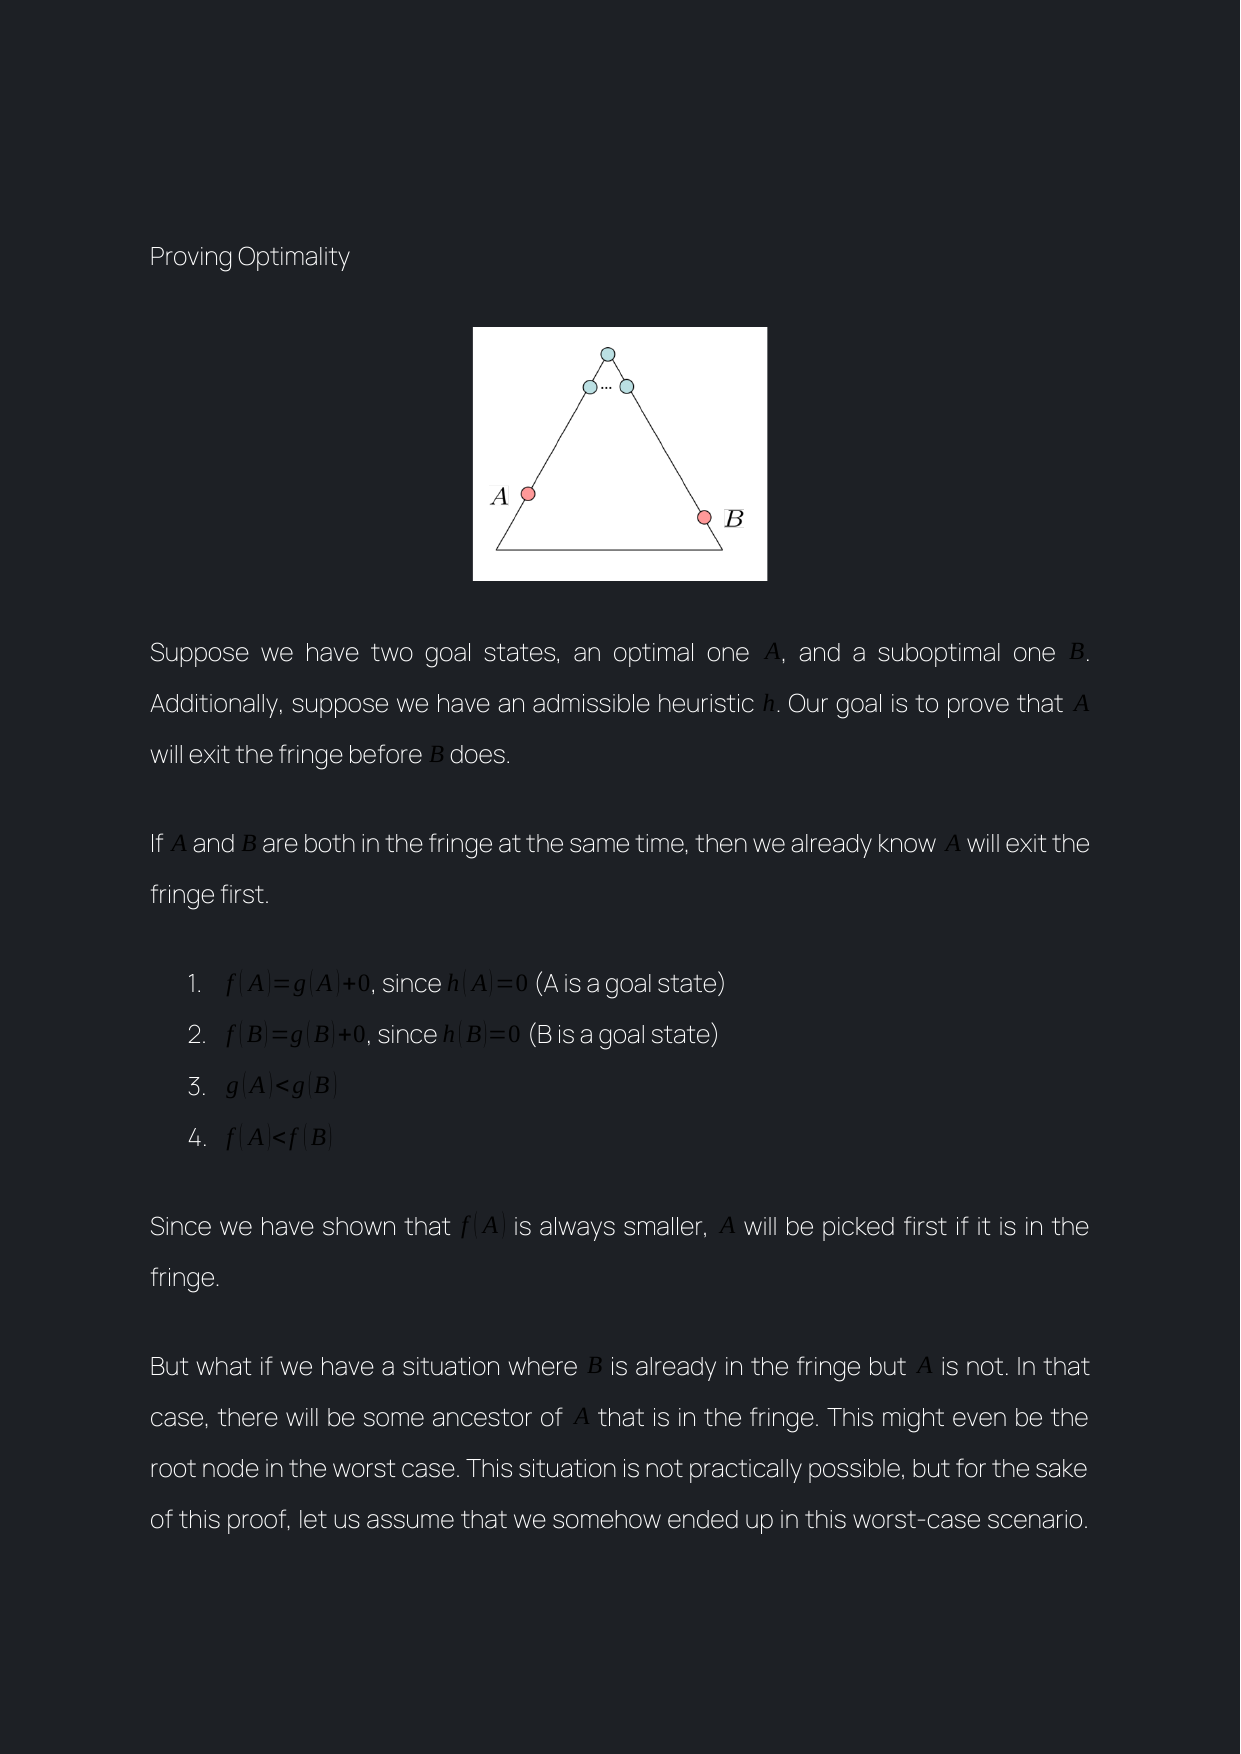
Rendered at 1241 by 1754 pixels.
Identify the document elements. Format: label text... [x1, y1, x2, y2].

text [150, 1348, 1090, 1536]
text Since we have shown that is always smaller, will be picked first if it is in the fringe. [150, 1208, 1090, 1294]
text If and are both in the fringe at the same time, then we already know will exit the fringe first. [150, 826, 1090, 911]
text Suppose we have two goal states, an optimal one , and a suboptimal one . Additionally, suppose we have an admissible heuristic . Our goal is to prove that will exit the fringe before does. [150, 635, 1090, 771]
picture [472, 327, 768, 581]
list , since (A is a goal state) [187, 966, 1090, 1000]
subtitle Proving Optimality [150, 239, 1090, 273]
list , since (B is a goal state) [187, 1017, 1090, 1051]
